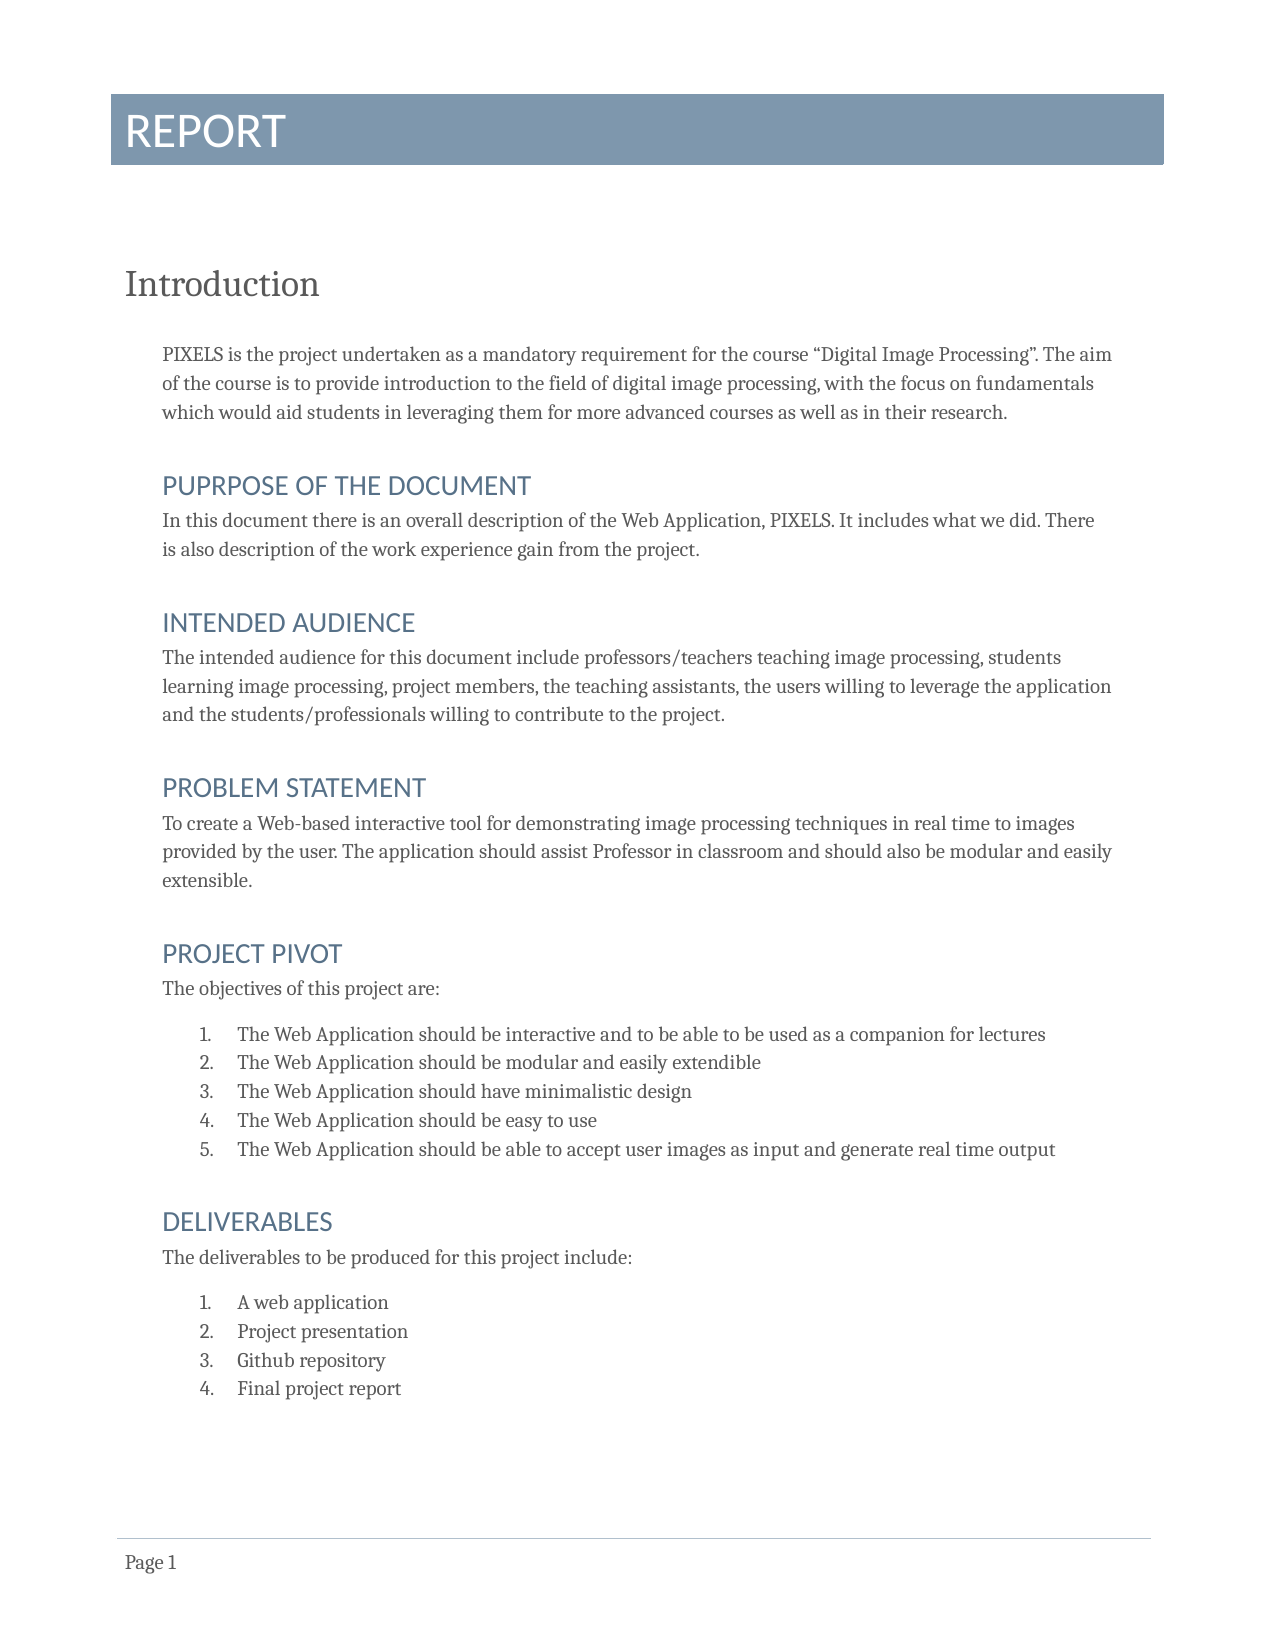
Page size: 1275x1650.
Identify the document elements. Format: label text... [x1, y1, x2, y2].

text The deliverables to be produced for this project include: [162, 1245, 1113, 1269]
list The Web Application should be able to accept user images as input and generate real time output [199, 1137, 1113, 1161]
subtitle DELIVERABLES [162, 1203, 1113, 1239]
text In this document there is an overall description of the Web Application, PIXELS. It includes what we did. There is also description of the work experience gain from the project. [162, 509, 1113, 561]
list The Web Application should be modular and easily extendible [199, 1051, 1113, 1075]
text To create a Web-based interactive tool for demonstrating image processing techniques in real time to images provided by the user. The application should assist Professor in classroom and should also be modular and easily extensible. [162, 811, 1113, 893]
list Project presentation [199, 1319, 1113, 1343]
text The intended audience for this document include professors/teachers teaching image processing, students learning image processing, project members, the teaching assistants, the users willing to leverage the application and the students/professionals willing to contribute to the project. [162, 646, 1113, 727]
subtitle puprpose of the document [162, 467, 1113, 502]
text The objectives of this project are: [162, 977, 1113, 1001]
list Final project report [199, 1377, 1113, 1401]
subtitle Introduction [124, 262, 1151, 306]
subtitle problem statement [162, 769, 1113, 805]
list The Web Application should have minimalistic design [199, 1080, 1113, 1104]
list The Web Application should be interactive and to be able to be used as a companion for lectures [199, 1022, 1113, 1046]
subtitle PROJECT PIVOT [162, 935, 1113, 971]
list A web application [199, 1291, 1113, 1315]
text PIXELS is the project undertaken as a mandatory requirement for the course “Digital Image Processing”. The aim of the course is to provide introduction to the field of digital image processing, with the focus on fundamentals which would aid students in leveraging them for more advanced courses as well as in their research. [162, 343, 1113, 424]
list Github repository [199, 1348, 1113, 1372]
list The Web Application should be easy to use [199, 1108, 1113, 1132]
subtitle intended audience [162, 604, 1113, 639]
